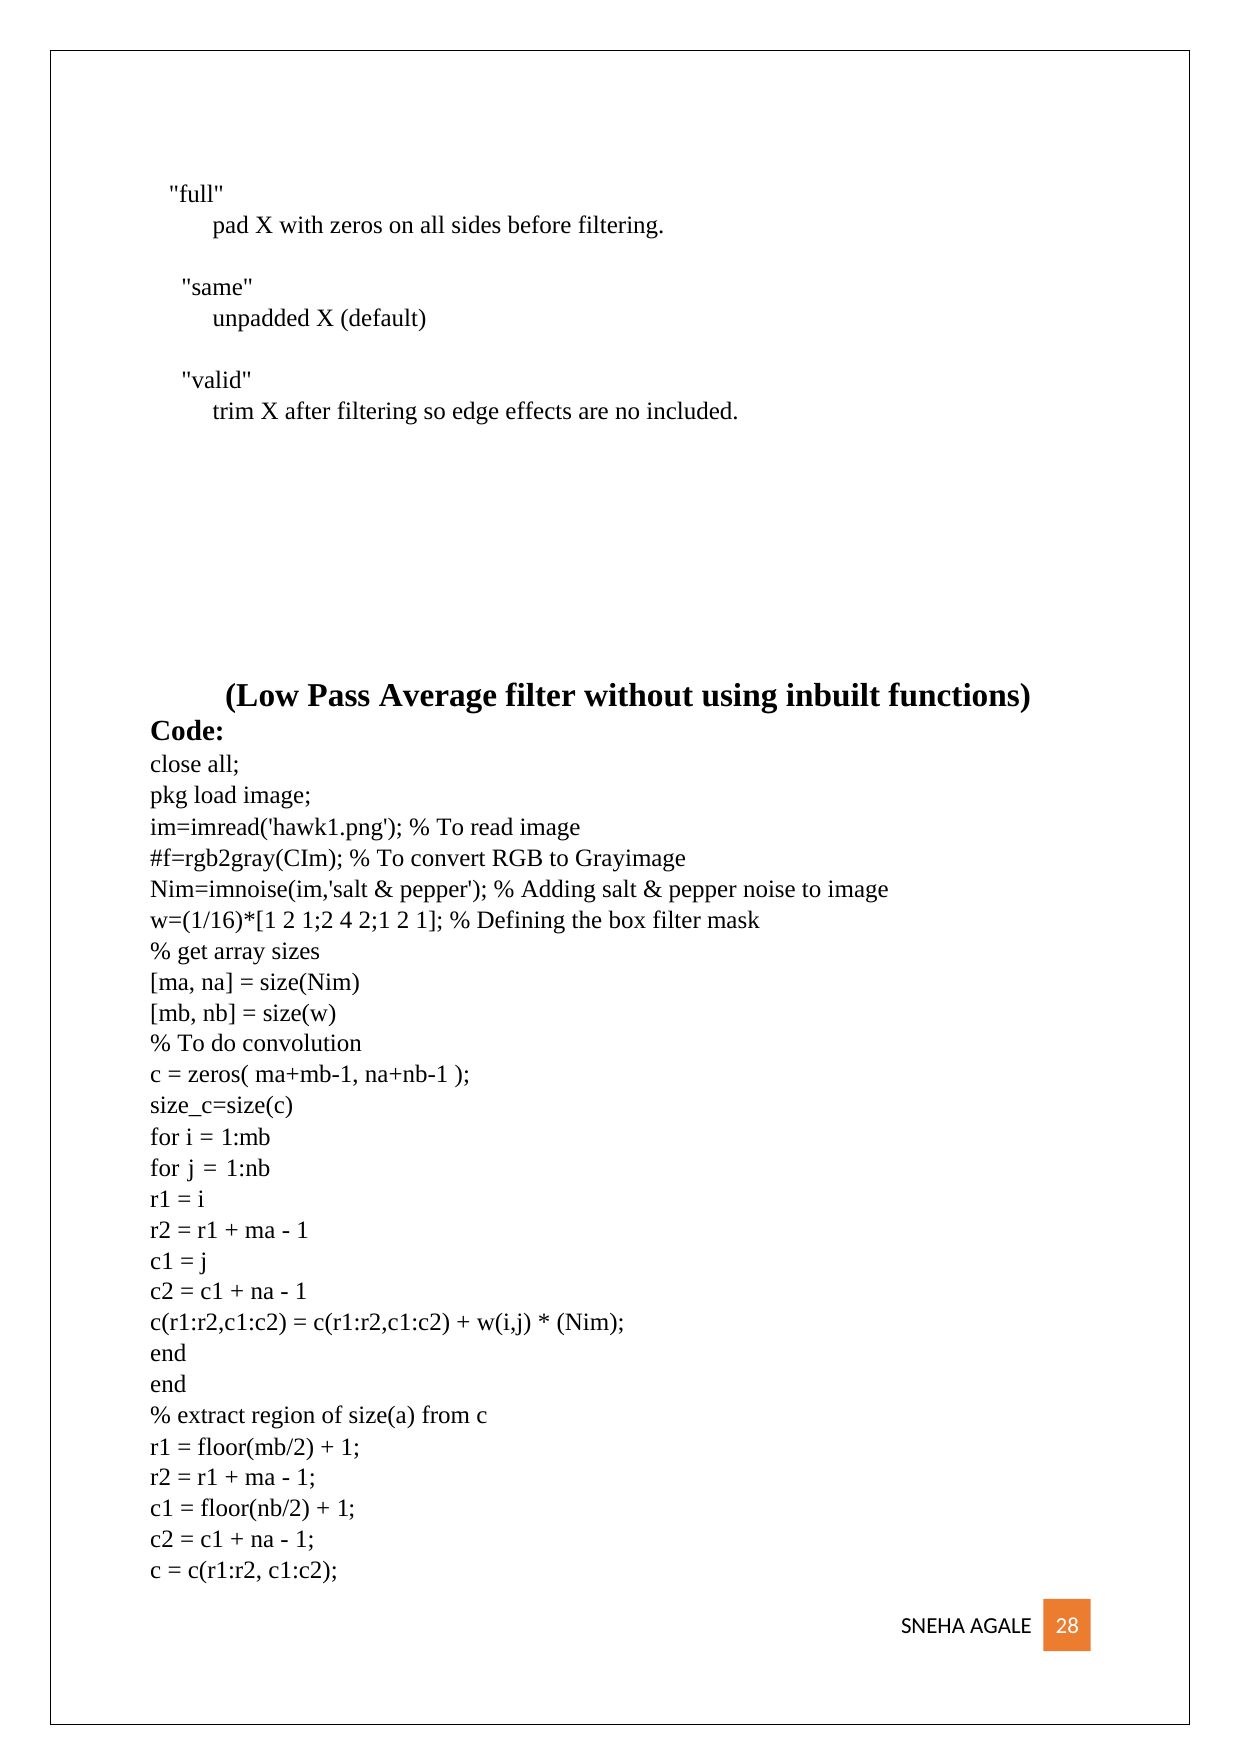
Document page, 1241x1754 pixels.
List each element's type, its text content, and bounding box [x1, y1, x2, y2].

text r2 = r1 + ma - 1 c1 = j [150, 1215, 314, 1274]
text "full" [169, 179, 1138, 208]
text "same" [181, 272, 1138, 301]
text im=imread('hawk1.png'); % To read image #f=rgb2gray(CIm); % To convert RGB to Grayimage [150, 812, 688, 871]
text r2 = r1 + ma - 1; [150, 1463, 1138, 1491]
text unpadded X (default) [212, 303, 1138, 332]
text Code: [150, 713, 225, 747]
text pkg load image; [150, 781, 1138, 809]
text c2 = c1 + na - 1 [150, 1277, 1138, 1306]
text c1 = floor(nb/2) + 1; c2 = c1 + na - 1; [150, 1493, 373, 1553]
text for i = 1:mb for j = 1:nb r1 = i [150, 1122, 270, 1212]
text pad X with zeros on all sides before filtering. [212, 210, 1138, 239]
text c = c(r1:r2, c1:c2); [150, 1556, 1138, 1584]
text (Low Pass Average filter without using inbuilt functions) [227, 676, 1138, 714]
text Nim=imnoise(im,'salt & pepper'); % Adding salt & pepper noise to image w=(1/16)*[1 2 1;2 4 2;1 2 1]; % Defining the box filter mask [150, 874, 891, 933]
text c = zeros( ma+mb-1, na+nb-1 ); size_c=size(c) [150, 1059, 472, 1119]
text % extract region of size(a) from c r1 = floor(mb/2) + 1; [150, 1401, 489, 1460]
text "valid" [181, 365, 1138, 394]
text end [150, 1369, 1138, 1398]
text close all; [150, 749, 1138, 778]
text trim X after filtering so edge effects are no included. [212, 396, 1138, 425]
text % get array sizes [ma, na] = size(Nim) [mb, nb] = size(w) [150, 936, 362, 1027]
text SNEHA AGALE [102, 1611, 1032, 1639]
text c(r1:r2,c1:c2) = c(r1:r2,c1:c2) + w(i,j) * (Nim); end [150, 1307, 626, 1367]
text % To do convolution [150, 1029, 1138, 1057]
